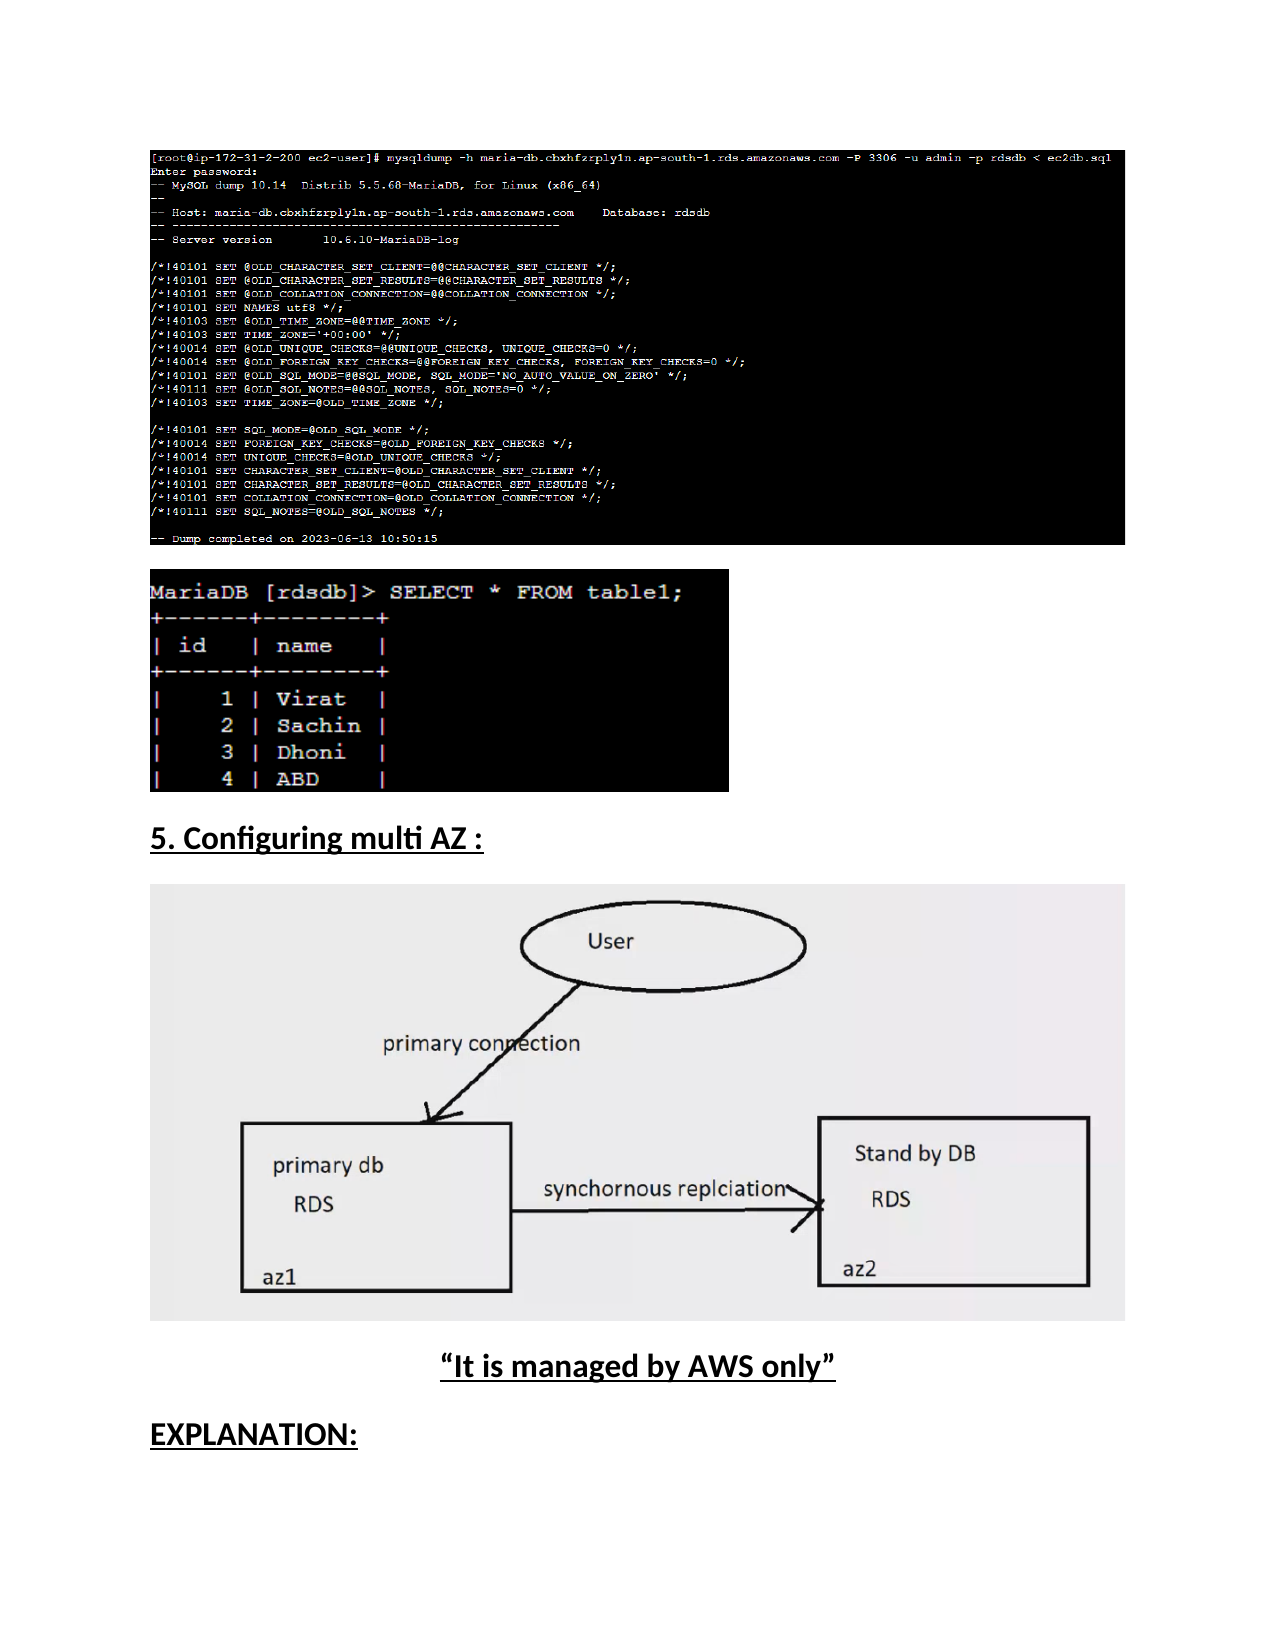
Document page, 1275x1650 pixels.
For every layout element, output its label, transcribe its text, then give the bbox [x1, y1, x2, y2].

text EXPLANATION: [150, 1413, 1125, 1454]
text 5. Configuring multi AZ : [150, 817, 1125, 858]
picture [150, 884, 1125, 1321]
picture [150, 150, 1125, 545]
text “It is managed by AWS only” [150, 1345, 1125, 1386]
picture [150, 569, 729, 792]
